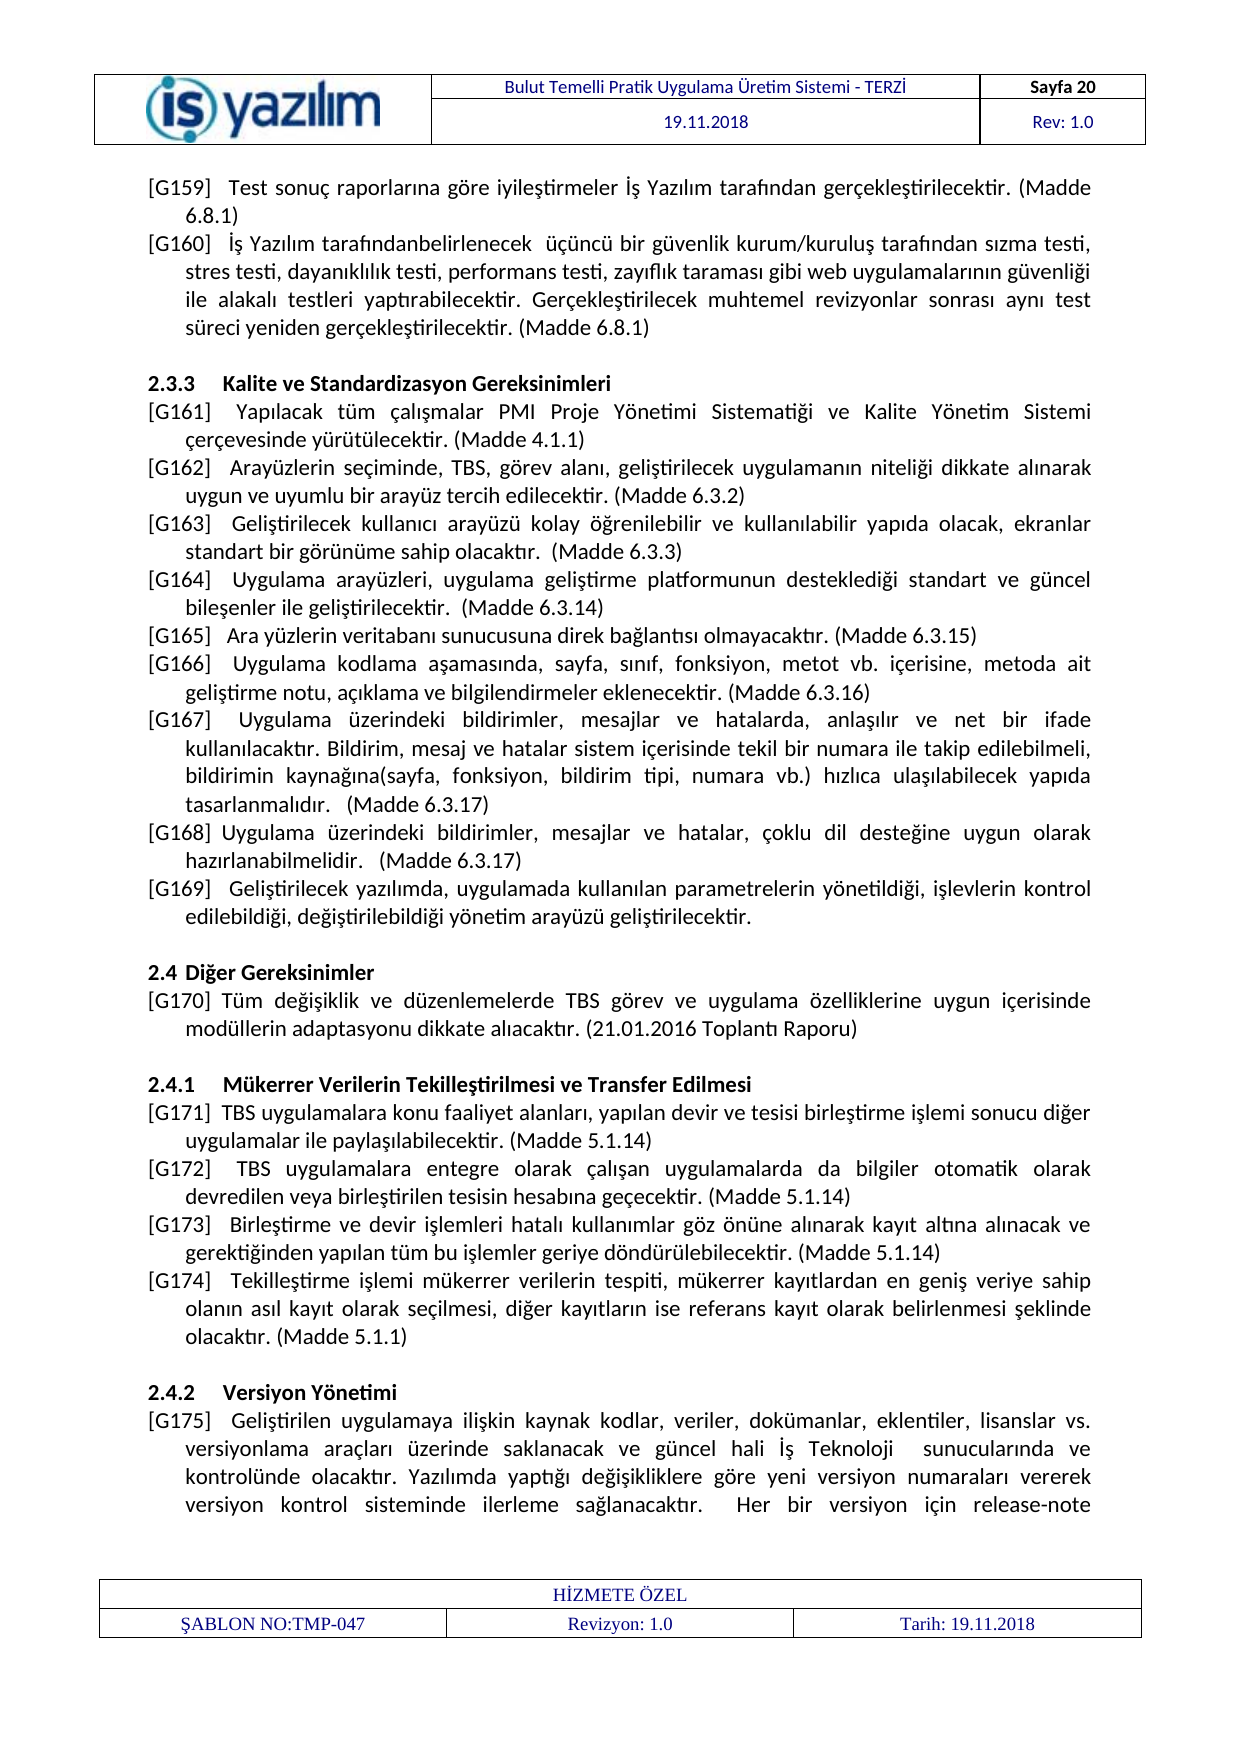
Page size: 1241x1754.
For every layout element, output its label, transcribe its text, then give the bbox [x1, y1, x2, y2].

list Uygulama arayüzleri, uygulama geliştirme platformunun desteklediği standart ve güncel bileşenler ile geliştirilecektir. (Madde 6.3.14) [148, 566, 1093, 622]
list Uygulama üzerindeki bildirimler, mesajlar ve hatalar, çoklu dil desteğine uygun olarak hazırlanabilmelidir. (Madde 6.3.17) [148, 818, 1093, 874]
list Tüm değişiklik ve düzenlemelerde TBS görev ve uygulama özelliklerine uygun içerisinde modüllerin adaptasyonu dikkate alıacaktır. (21.01.2016 Toplantı Raporu) [148, 986, 1093, 1042]
list Geliştirilecek yazılımda, uygulamada kullanılan parametrelerin yönetildiği, işlevlerin kontrol edilebildiği, değiştirilebildiği yönetim arayüzü geliştirilecektir. [148, 874, 1093, 930]
subtitle Mükerrer Verilerin Tekilleştirilmesi ve Transfer Edilmesi [148, 1070, 1093, 1098]
list Tekilleştirme işlemi mükerrer verilerin tespiti, mükerrer kayıtlardan en geniş veriye sahip olanın asıl kayıt olarak seçilmesi, diğer kayıtların ise referans kayıt olarak belirlenmesi şeklinde olacaktır. (Madde 5.1.1) [148, 1266, 1093, 1350]
list Uygulama kodlama aşamasında, sayfa, sınıf, fonksiyon, metot vb. içerisine, metoda ait geliştirme notu, açıklama ve bilgilendirmeler eklenecektir. (Madde 6.3.16) [148, 649, 1093, 706]
list TBS uygulamalara konu faaliyet alanları, yapılan devir ve tesisi birleştirme işlemi sonucu diğer uygulamalar ile paylaşılabilecektir. (Madde 5.1.14) [148, 1098, 1093, 1154]
list Geliştirilecek kullanıcı arayüzü kolay öğrenilebilir ve kullanılabilir yapıda olacak, ekranlar standart bir görünüme sahip olacaktır. (Madde 6.3.3) [148, 509, 1093, 566]
subtitle Versiyon Yönetimi [148, 1378, 1093, 1406]
picture [146, 75, 380, 143]
list Yapılacak tüm çalışmalar PMI Proje Yönetimi Sistematiği ve Kalite Yönetim Sistemi çerçevesinde yürütülecektir. (Madde 4.1.1) [148, 397, 1093, 453]
subtitle Diğer Gereksinimler [148, 958, 1093, 986]
list TBS uygulamalara entegre olarak çalışan uygulamalarda da bilgiler otomatik olarak devredilen veya birleştirilen tesisin hesabına geçecektir. (Madde 5.1.14) [148, 1154, 1093, 1210]
list İş Yazılım tarafındanbelirlenecek üçüncü bir güvenlik kurum/kuruluş tarafından sızma testi, stres testi, dayanıklılık testi, performans testi, zayıflık taraması gibi web uygulamalarının güvenliği ile alakalı testleri yaptırabilecektir. Gerçekleştirilecek muhtemel revizyonlar sonrası aynı test süreci yeniden gerçekleştirilecektir. (Madde 6.8.1) [148, 229, 1093, 341]
list Uygulama üzerindeki bildirimler, mesajlar ve hatalarda, anlaşılır ve net bir ifade kullanılacaktır. Bildirim, mesaj ve hatalar sistem içerisinde tekil bir numara ile takip edilebilmeli, bildirimin kaynağına(sayfa, fonksiyon, bildirim tipi, numara vb.) hızlıca ulaşılabilecek yapıda tasarlanmalıdır. (Madde 6.3.17) [148, 706, 1093, 818]
list Arayüzlerin seçiminde, TBS, görev alanı, geliştirilecek uygulamanın niteliği dikkate alınarak uygun ve uyumlu bir arayüz tercih edilecektir. (Madde 6.3.2) [148, 453, 1093, 509]
list Ara yüzlerin veritabanı sunucusuna direk bağlantısı olmayacaktır. (Madde 6.3.15) [148, 622, 1093, 649]
list Test sonuç raporlarına göre iyileştirmeler İş Yazılım tarafından gerçekleştirilecektir. (Madde 6.8.1) [148, 173, 1093, 229]
subtitle Kalite ve Standardizasyon Gereksinimleri [148, 369, 1093, 397]
list Birleştirme ve devir işlemleri hatalı kullanımlar göz önüne alınarak kayıt altına alınacak ve gerektiğinden yapılan tüm bu işlemler geriye döndürülebilecektir. (Madde 5.1.14) [148, 1210, 1093, 1266]
